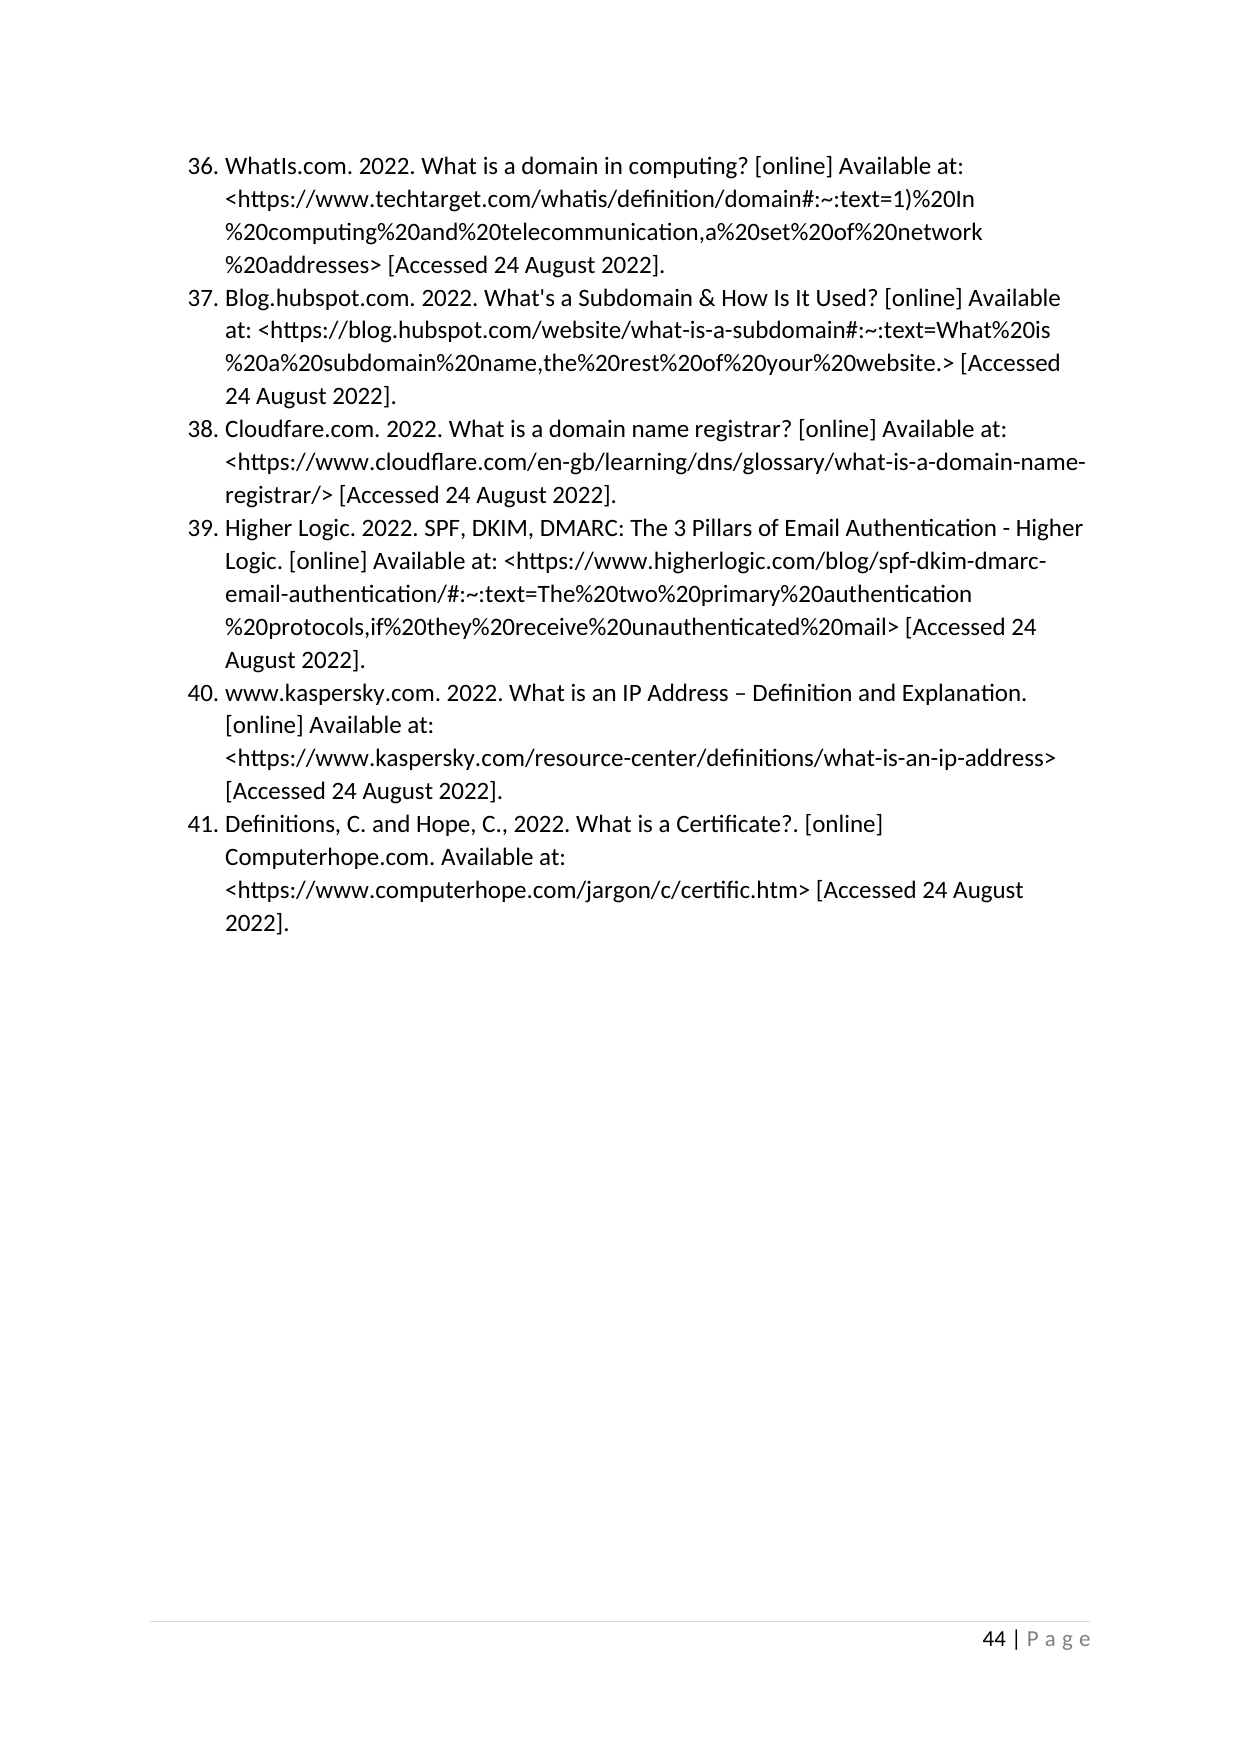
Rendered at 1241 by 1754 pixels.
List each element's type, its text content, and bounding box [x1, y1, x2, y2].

list Cloudfare.com. 2022. What is a domain name registrar? [online] Available at: <https://www.cloudflare.com/en-gb/learning/dns/glossary/what-is-a-domain-name-registrar/> [Accessed 24 August 2022]. [187, 413, 1090, 510]
list Blog.hubspot.com. 2022. What's a Subdomain & How Is It Used? [online] Available at: <https://blog.hubspot.com/website/what-is-a-subdomain#:~:text=What%20is%20a%20subdomain%20name,the%20rest%20of%20your%20website.> [Accessed 24 August 2022]. [187, 282, 1090, 411]
list Definitions, C. and Hope, C., 2022. What is a Certificate?. [online] Computerhope.com. Available at: <https://www.computerhope.com/jargon/c/certific.htm> [Accessed 24 August 2022]. [187, 808, 1090, 938]
list WhatIs.com. 2022. What is a domain in computing? [online] Available at: <https://www.techtarget.com/whatis/definition/domain#:~:text=1)%20In%20computing%20and%20telecommunication,a%20set%20of%20network%20addresses> [Accessed 24 August 2022]. [187, 150, 1090, 279]
list www.kaspersky.com. 2022. What is an IP Address – Definition and Explanation. [online] Available at: <https://www.kaspersky.com/resource-center/definitions/what-is-an-ip-address> [Accessed 24 August 2022]. [187, 677, 1090, 806]
list Higher Logic. 2022. SPF, DKIM, DMARC: The 3 Pillars of Email Authentication - Higher Logic. [online] Available at: <https://www.higherlogic.com/blog/spf-dkim-dmarc-email-authentication/#:~:text=The%20two%20primary%20authentication%20protocols,if%20they%20receive%20unauthenticated%20mail> [Accessed 24 August 2022]. [187, 512, 1090, 674]
